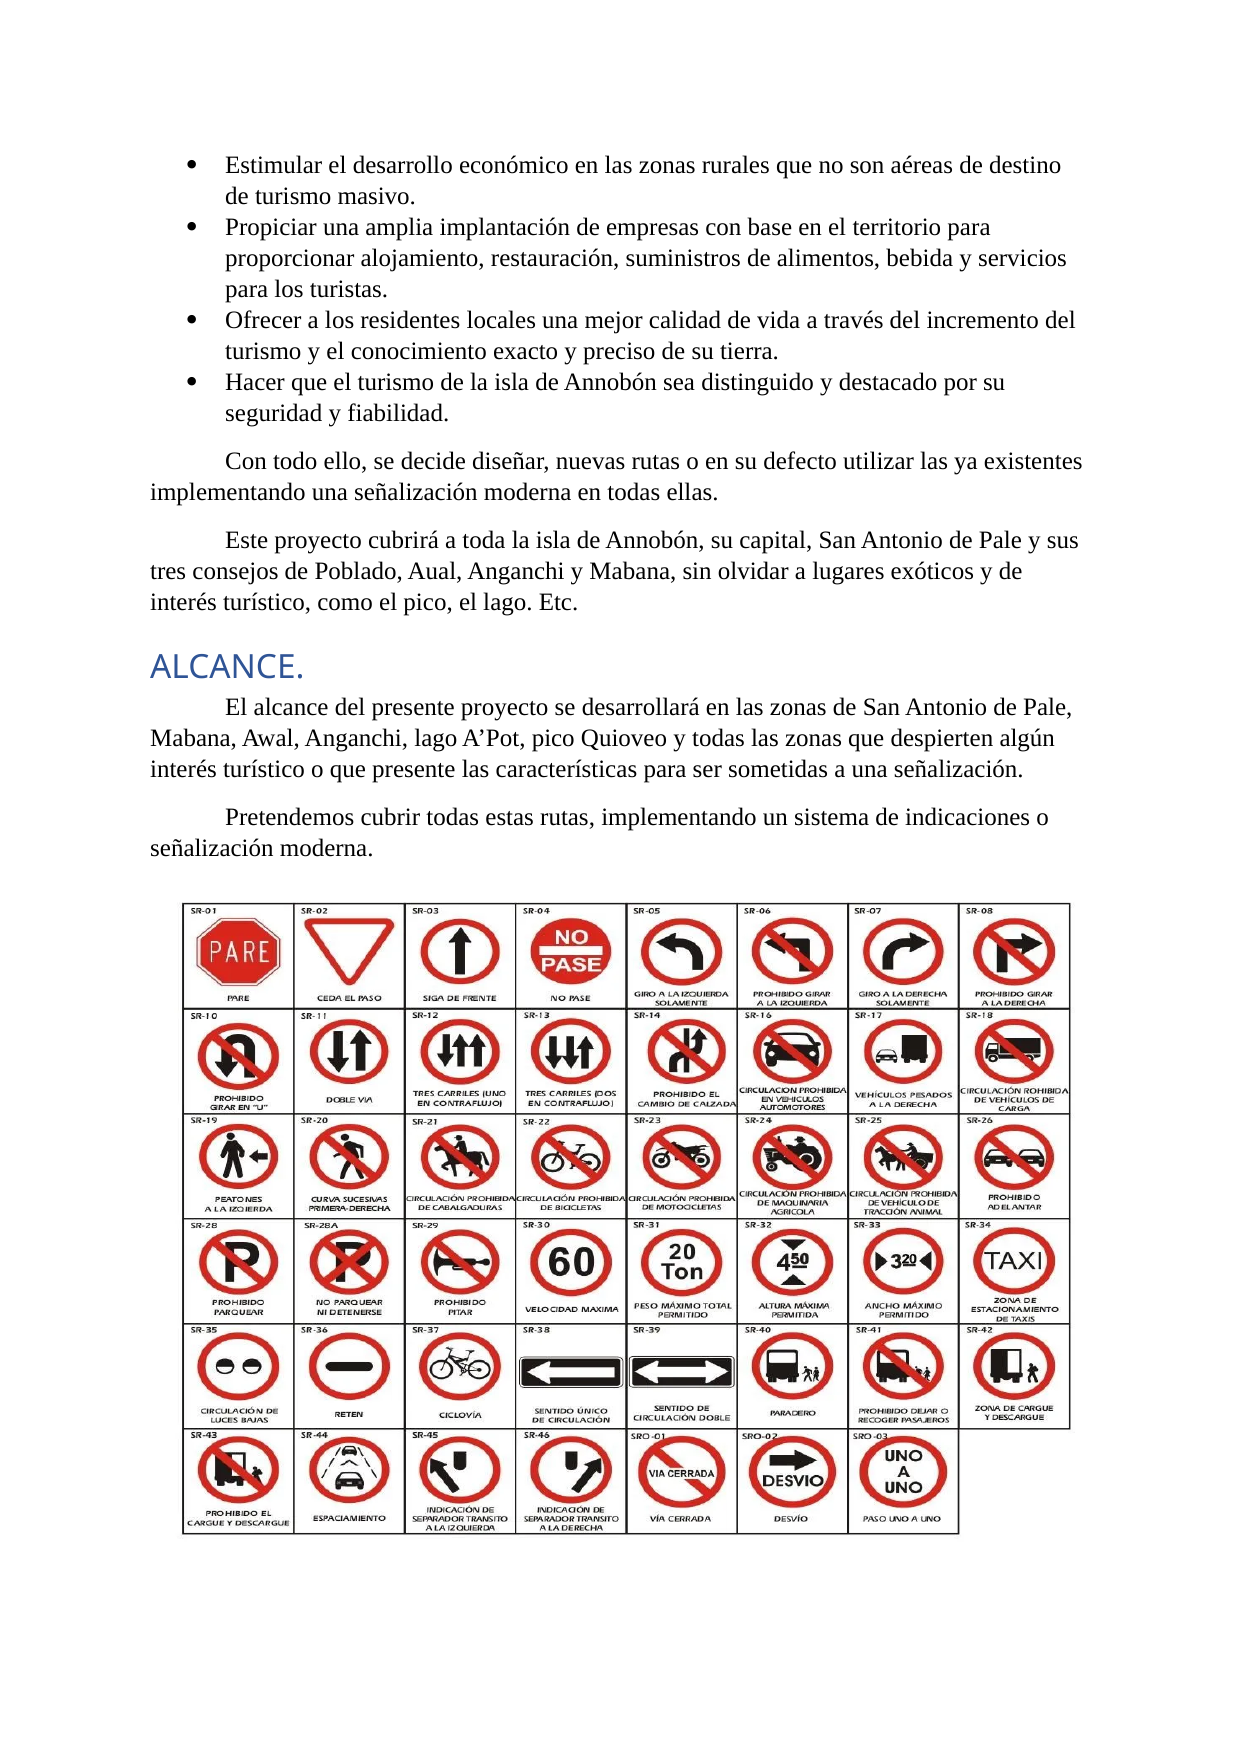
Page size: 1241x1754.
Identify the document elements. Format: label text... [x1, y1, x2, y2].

text Con todo ello, se decide diseñar, nuevas rutas o en su defecto utilizar las ya existentes implementando una señalización moderna en todas ellas. [150, 446, 1090, 506]
list Hacer que el turismo de la isla de Annobón sea distinguido y destacado por su seguridad y fiabilidad. [187, 367, 1090, 427]
text El alcance del presente proyecto se desarrollará en las zonas de San Antonio de Pale, Mabana, Awal, Anganchi, lago A’Pot, pico Quioveo y todas las zonas que despierten algún interés turístico o que presente las características para ser sometidas a una señalización. [150, 692, 1090, 783]
picture [150, 880, 1091, 1555]
subtitle ALCANCE. [150, 643, 1090, 688]
list Ofrecer a los residentes locales una mejor calidad de vida a través del incremento del turismo y el conocimiento exacto y preciso de su tierra. [187, 305, 1090, 365]
list Propiciar una amplia implantación de empresas con base en el territorio para proporcionar alojamiento, restauración, suministros de alimentos, bebida y servicios para los turistas. [187, 212, 1090, 303]
text Este proyecto cubrirá a toda la isla de Annobón, su capital, San Antonio de Pale y sus tres consejos de Poblado, Aual, Anganchi y Mabana, sin olvidar a lugares exóticos y de interés turístico, como el pico, el lago. Etc. [150, 525, 1090, 616]
text Pretendemos cubrir todas estas rutas, implementando un sistema de indicaciones o señalización moderna. [150, 802, 1090, 861]
list Estimular el desarrollo económico en las zonas rurales que no son aéreas de destino de turismo masivo. [187, 150, 1090, 210]
